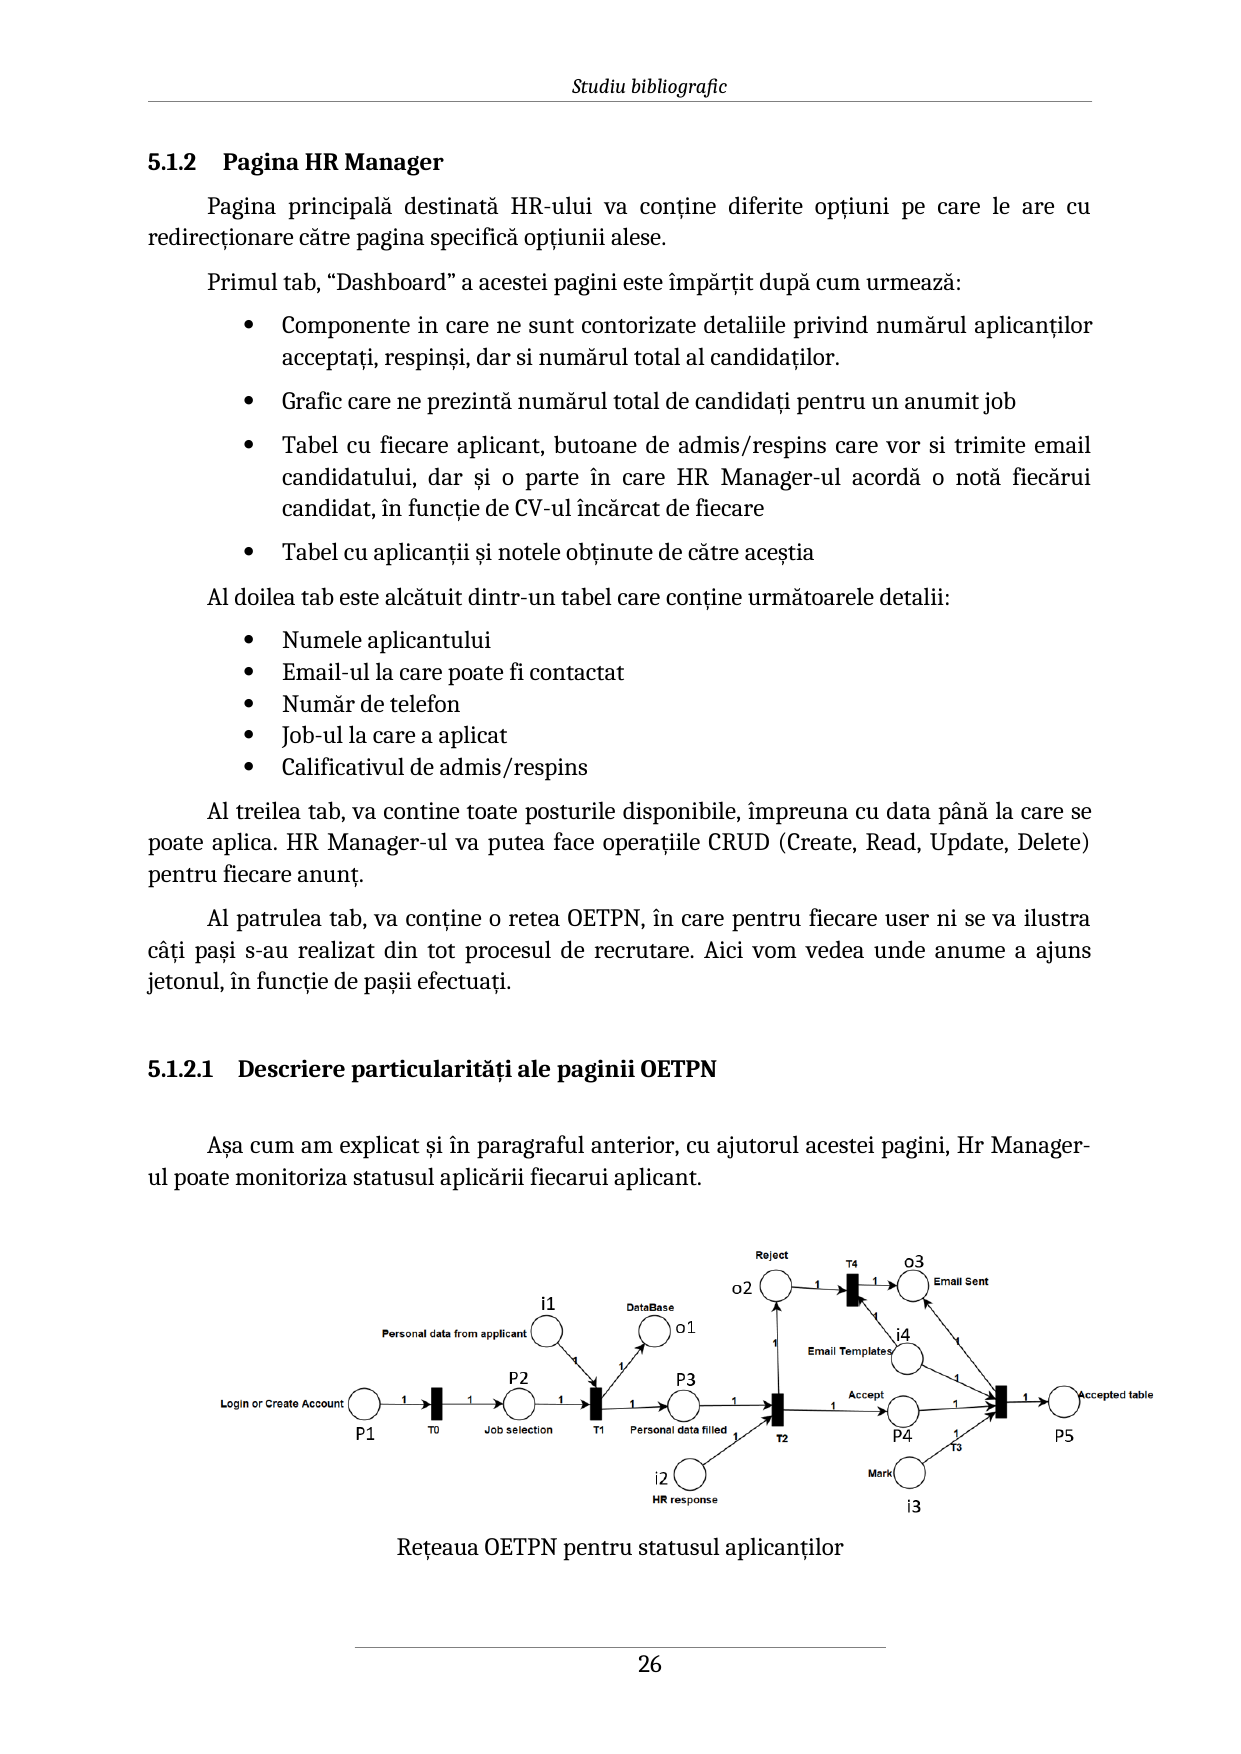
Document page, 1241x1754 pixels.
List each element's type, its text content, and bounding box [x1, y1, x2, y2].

list Calificativul de admis/respins [244, 753, 1092, 781]
list Număr de telefon [244, 689, 1092, 718]
list Tabel cu aplicanții și notele obținute de către aceștia [244, 538, 1092, 567]
list Primul tab, “Dashboard” a acestei pagini este împărțit după cum urmează: [148, 267, 1092, 296]
text Al treilea tab, va contine toate posturile disponibile, împreuna cu data până la care se poate aplica. HR Manager-ul va putea face operațiile CRUD (Create, Read, Update, Delete) pentru fiecare anunț. [148, 797, 1092, 889]
picture [206, 1206, 1167, 1531]
list Email-ul la care poate fi contactat [244, 658, 1092, 687]
list Componente in care ne sunt contorizate detaliile privind numărul aplicanților acceptați, respinși, dar si numărul total al candidaților. [244, 311, 1092, 372]
list Job-ul la care a aplicat [244, 721, 1092, 750]
list Pagina principală destinată HR-ului va conține diferite opțiuni pe care le are cu redirecționare către pagina specifică opțiunii alese. [148, 192, 1092, 252]
text Așa cum am explicat și în paragraful anterior, cu ajutorul acestei pagini, Hr Manager-ul poate monitoriza statusul aplicării fiecarui aplicant. [148, 1131, 1092, 1191]
list Grafic care ne prezintă numărul total de candidați pentru un anumit job [244, 387, 1092, 416]
list Tabel cu fiecare aplicant, butoane de admis/respins care vor si trimite email candidatului, dar și o parte în care HR Manager-ul acordă o notă fiecărui candidat, în funcție de CV-ul încărcat de fiecare [244, 431, 1092, 523]
list Numele aplicantului [244, 626, 1092, 655]
subtitle Descriere particularități ale paginii OETPN [148, 1055, 1092, 1084]
text Al patrulea tab, va conține o retea OETPN, în care pentru fiecare user ni se va ilustra câți pași s-au realizat din tot procesul de recrutare. Aici vom vedea unde anume a ajuns jetonul, în funcție de pașii efectuați. [148, 904, 1092, 996]
text Al doilea tab este alcătuit dintr-un tabel care conține următoarele detalii: [148, 582, 1092, 611]
subtitle Pagina HR Manager [148, 148, 1092, 176]
